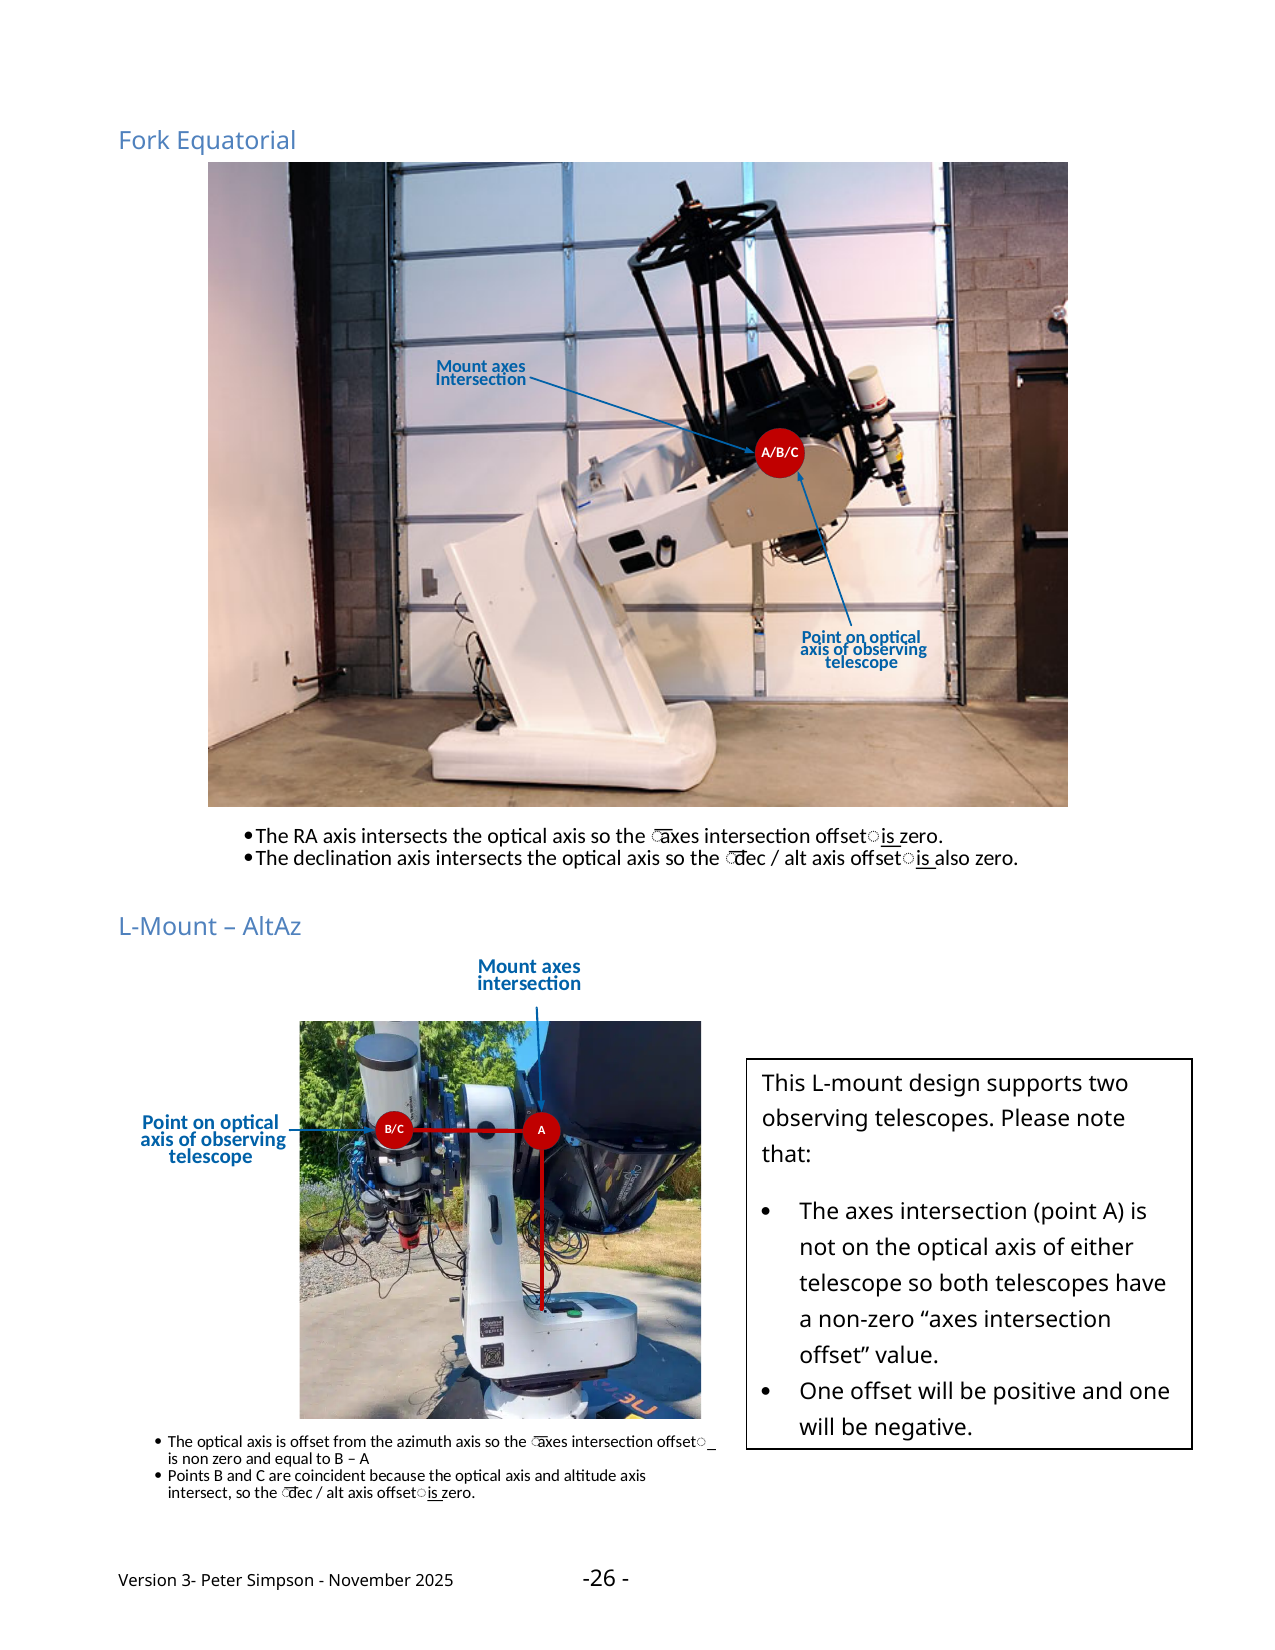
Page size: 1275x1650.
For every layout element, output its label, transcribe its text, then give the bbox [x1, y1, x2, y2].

subtitle Fork Equatorial [118, 122, 1157, 156]
subtitle L-Mount – AltAz [118, 908, 1157, 942]
